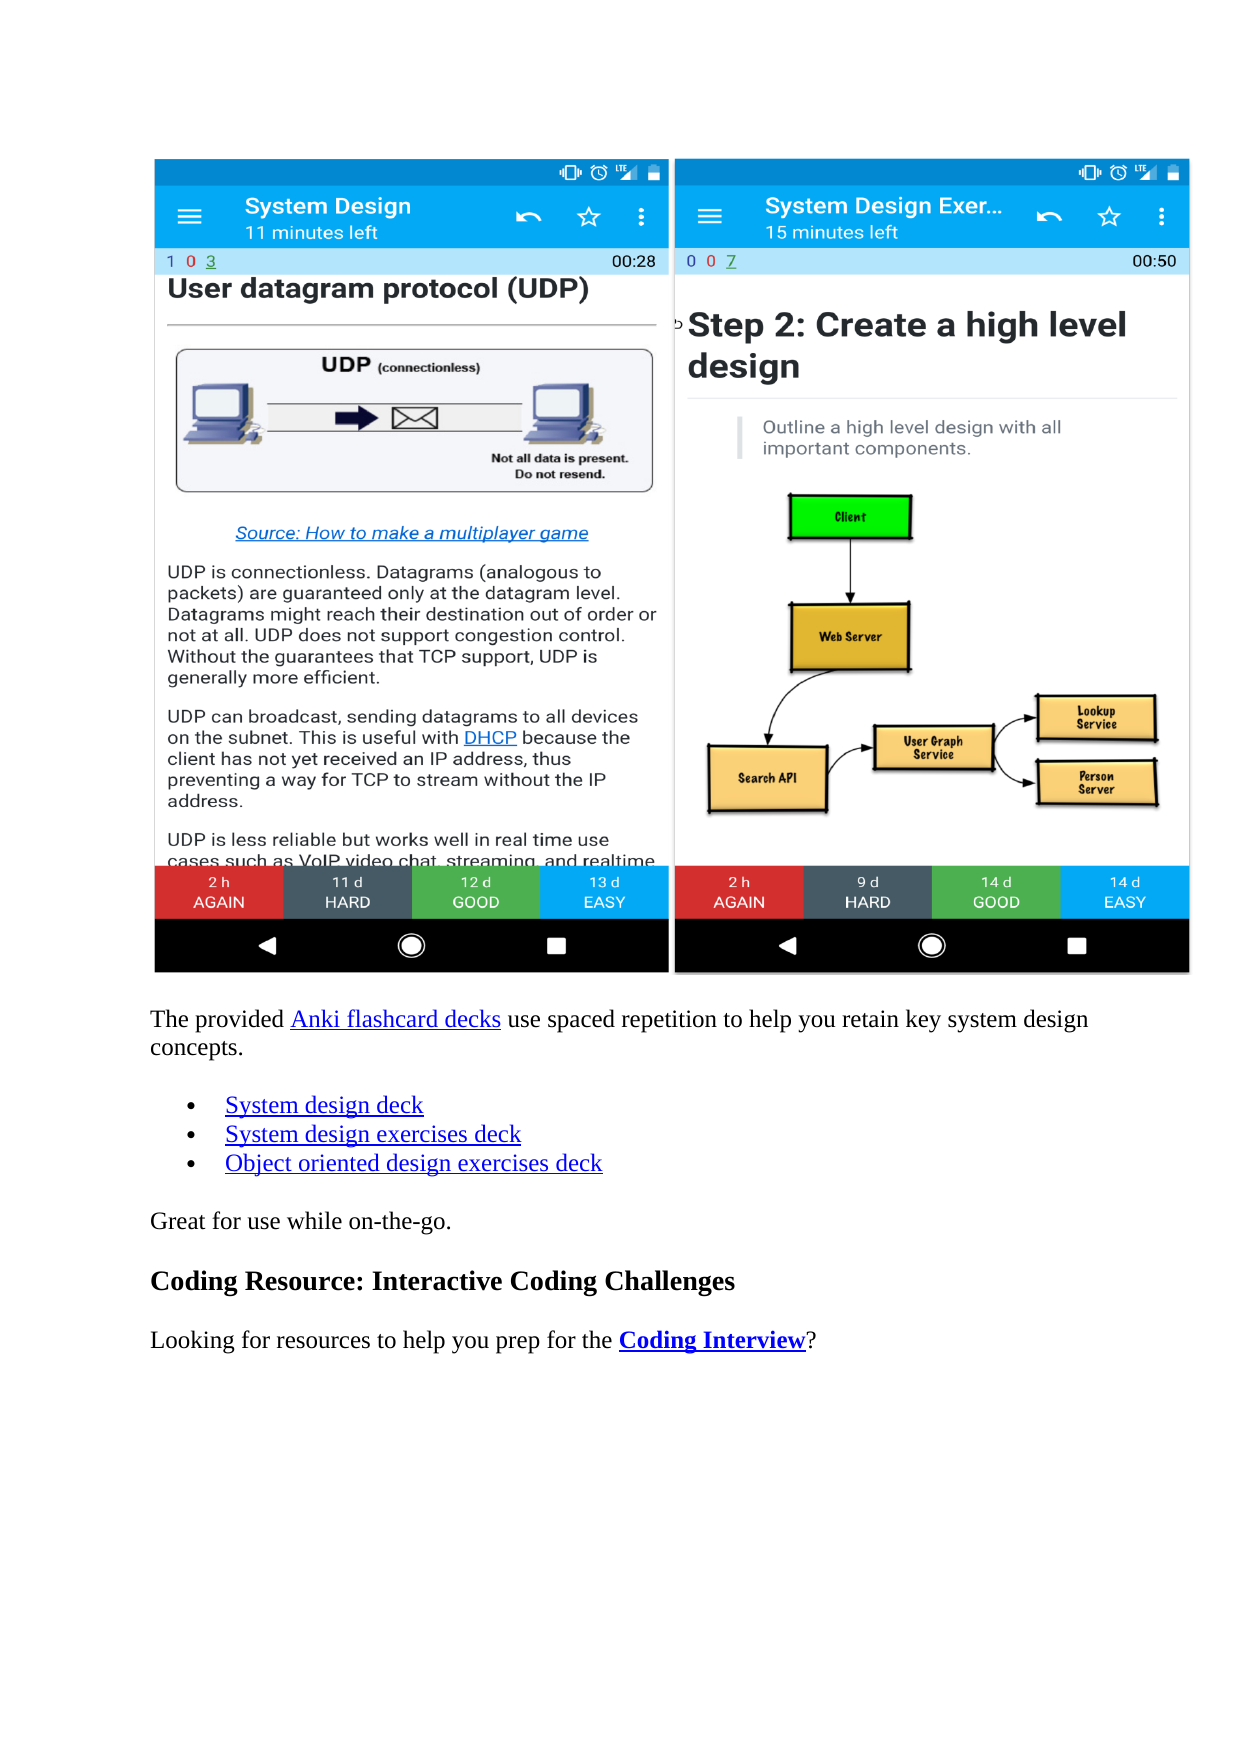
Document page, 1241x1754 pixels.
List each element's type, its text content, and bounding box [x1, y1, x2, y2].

text Looking for resources to help you prep for the Coding Interview? [150, 1325, 1090, 1354]
text Coding Resource: Interactive Coding Challenges [150, 1264, 1090, 1296]
text Great for use while on-the-go. [150, 1206, 1090, 1234]
text The provided Anki flashcard decks use spaced repetition to help you retain key system design concepts. [150, 1004, 1090, 1061]
list Object oriented design exercises deck [187, 1148, 1090, 1177]
list System design exercises deck [187, 1119, 1090, 1148]
picture [150, 150, 1194, 975]
list System design deck [187, 1090, 1090, 1119]
